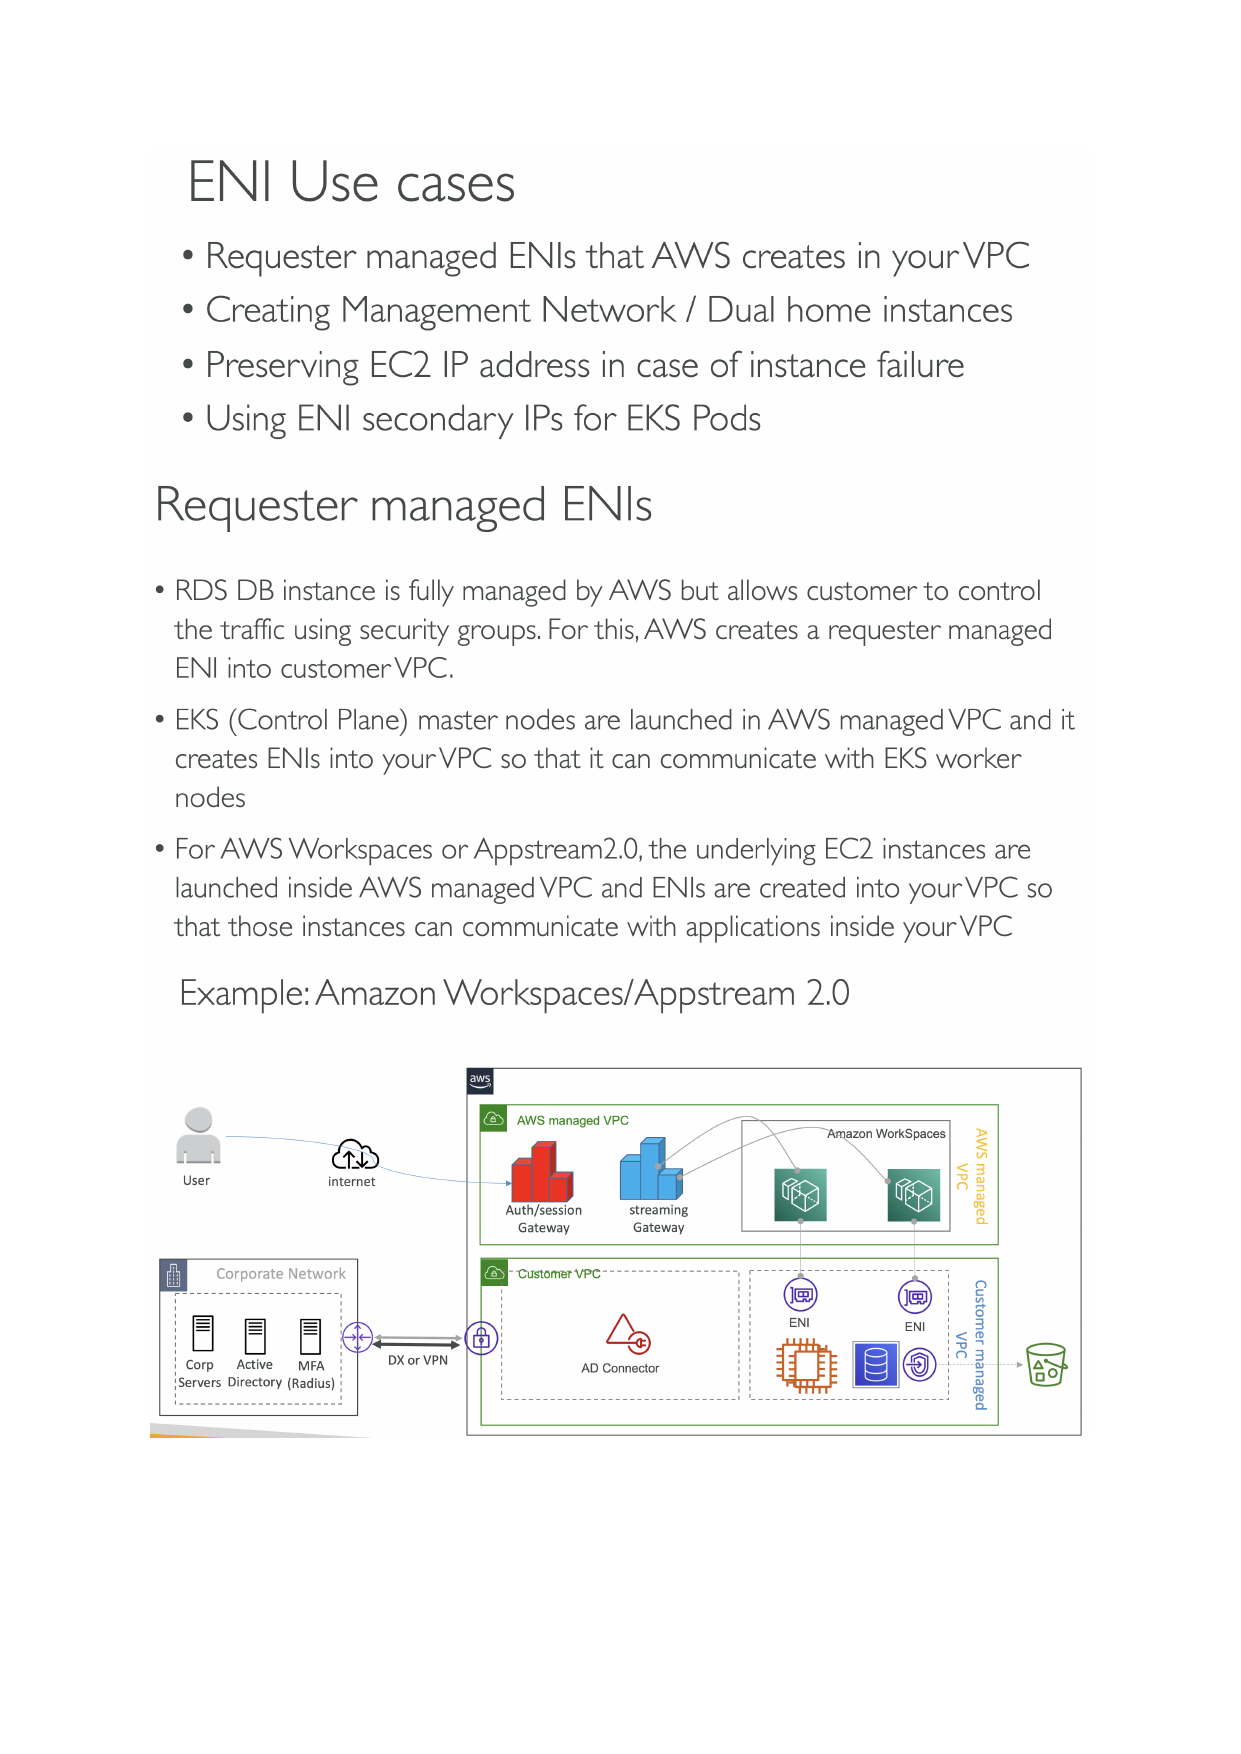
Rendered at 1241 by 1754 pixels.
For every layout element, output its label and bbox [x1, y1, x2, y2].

picture [150, 150, 1091, 1438]
